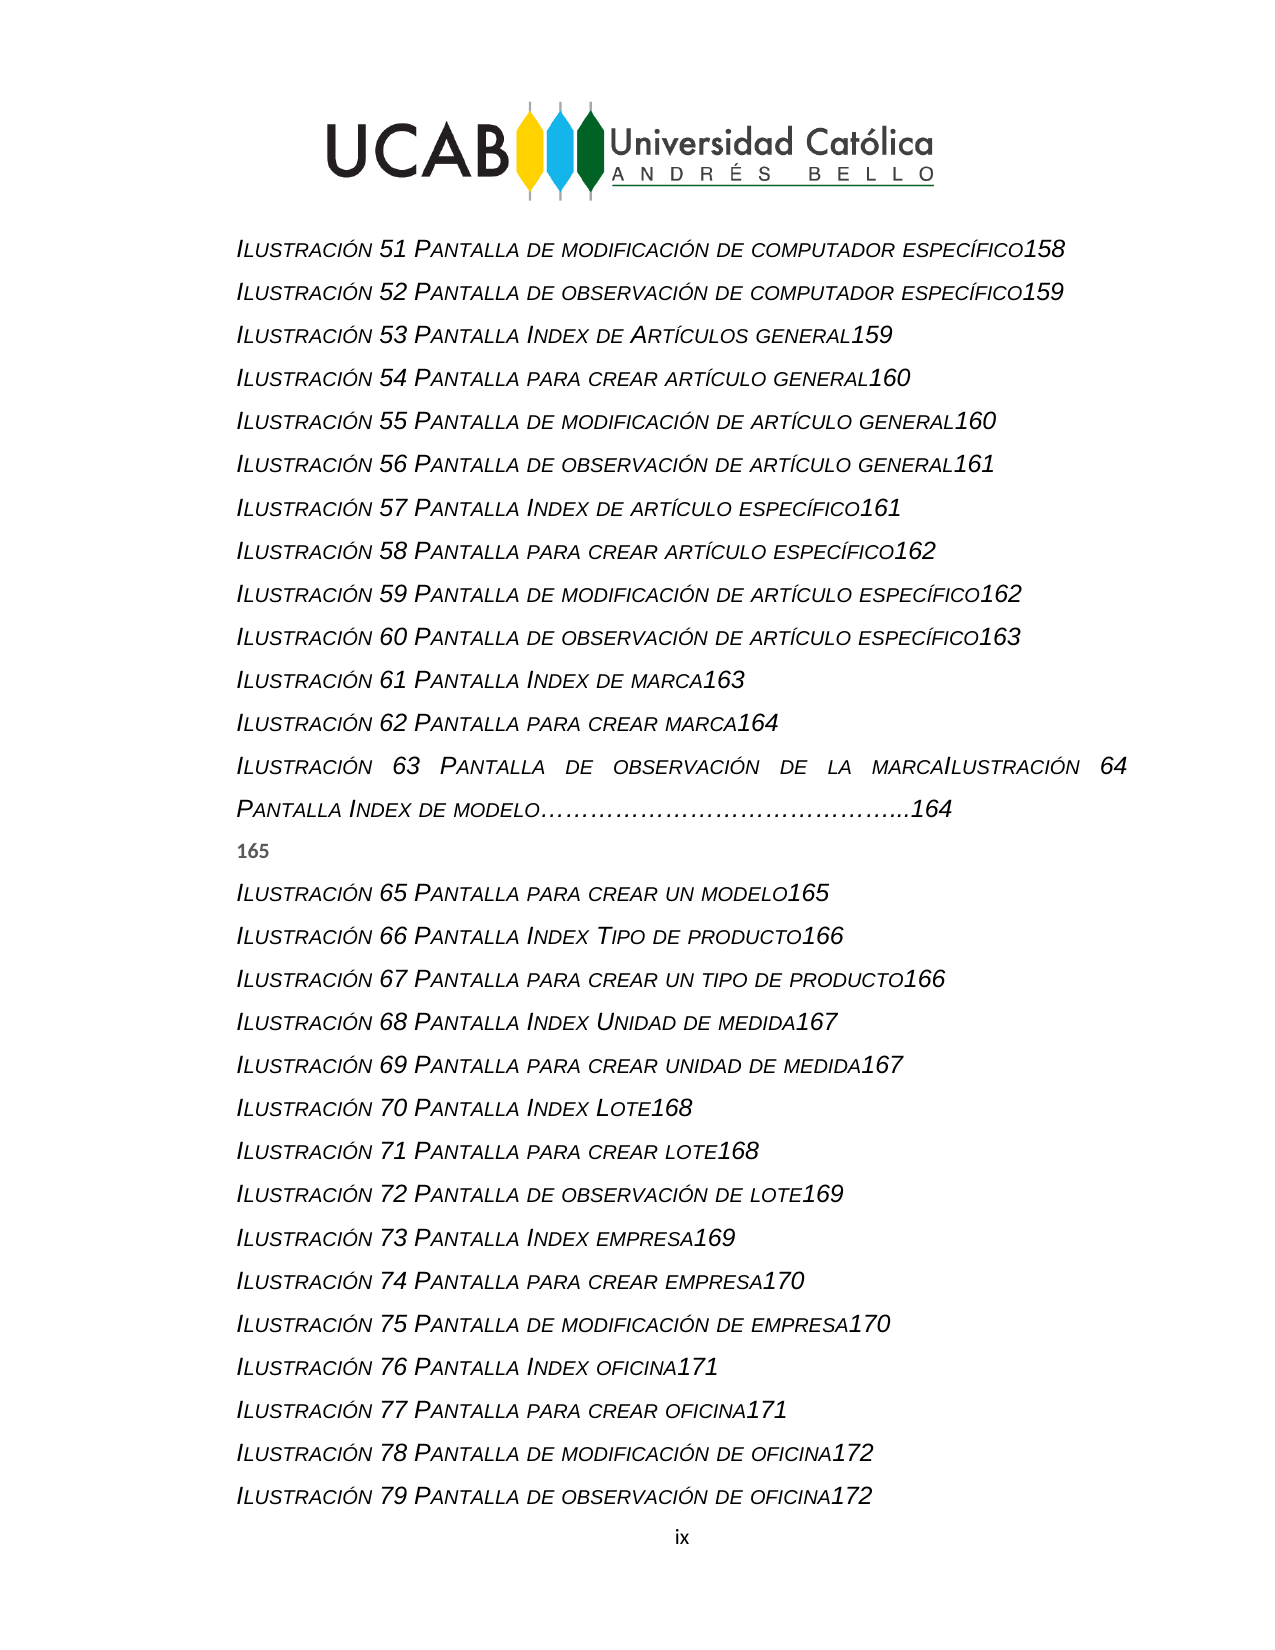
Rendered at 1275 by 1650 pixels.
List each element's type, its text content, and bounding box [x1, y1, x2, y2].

text Ilustración 59 Pantalla de modificación de artículo específico…………...162 [236, 536, 1127, 564]
text Ilustración 80 Pantalla Index sector………………………………………….172 [236, 1481, 1127, 1510]
text Ilustración 54 Pantalla para crear artículo general159 [236, 320, 1127, 349]
text Ilustración 62 Pantalla para crear marca…………………………………….163 [236, 665, 1127, 694]
text Ilustración 73 Pantalla Index empresa………………………………………..169 [236, 1179, 1127, 1208]
text Ilustración 58 Pantalla para crear artículo específico……………………161 [236, 492, 1127, 521]
text Ilustración 70 Pantalla Index Lote……………………………………………..167 [236, 1050, 1127, 1079]
text Ilustración 79 Pantalla de observación de oficina…………………………..172 [236, 1438, 1127, 1467]
text Ilustración 61 Pantalla Index de marca………………………………………..163 [236, 622, 1127, 651]
text Ilustración 68 Pantalla Index Unidad de medida………………………………166 [236, 964, 1127, 992]
text Ilustración 66 Pantalla Index Tipo de producto……………………………..165 [236, 877, 1127, 906]
text Ilustración 74 Pantalla para crear empresa…………………………………169 [236, 1222, 1127, 1251]
text Ilustración 55 Pantalla de modificación de artículo general……………..160 [236, 363, 1127, 392]
text Ilustración 65 Pantalla para crear un modelo………………………….……165 [236, 837, 1127, 864]
text Ilustración 76 Pantalla Index oficina………………………………………….170 [236, 1309, 1127, 1337]
text Ilustración 67 Pantalla para crear un tipo de producto…………………...166 [236, 921, 1127, 949]
text Ilustración 52 Pantalla de observación de computador específico158 [236, 234, 1127, 262]
picture [327, 101, 934, 201]
text Ilustración 57 Pantalla Index de artículo específico……………………….161 [236, 449, 1127, 478]
text Ilustración 69 Pantalla para crear unidad de medida……………………….167 [236, 1007, 1127, 1036]
text Ilustración 60 Pantalla de observación de artículo específico…………...162 [236, 579, 1127, 607]
text Ilustración 75 Pantalla de modificación de empresa…………………………170 [236, 1266, 1127, 1294]
text Ilustración 56 Pantalla de observación de artículo general……………..160 [236, 406, 1127, 435]
text Ilustración 78 Pantalla de modificación de oficina…………………………..171 [236, 1395, 1127, 1424]
text Ilustración 77 Pantalla para crear oficina……………………………………171 [236, 1352, 1127, 1381]
text Ilustración 53 Pantalla Index de Artículos general159 [236, 277, 1127, 306]
text Ilustración 72 Pantalla de observación de lote…………………………….168 [236, 1136, 1127, 1165]
text Ilustración 63 Pantalla de observación de la marca………………………..164 [236, 708, 1127, 737]
text Ilustración 71 Pantalla para crear lote……………………………………..168 [236, 1093, 1127, 1122]
